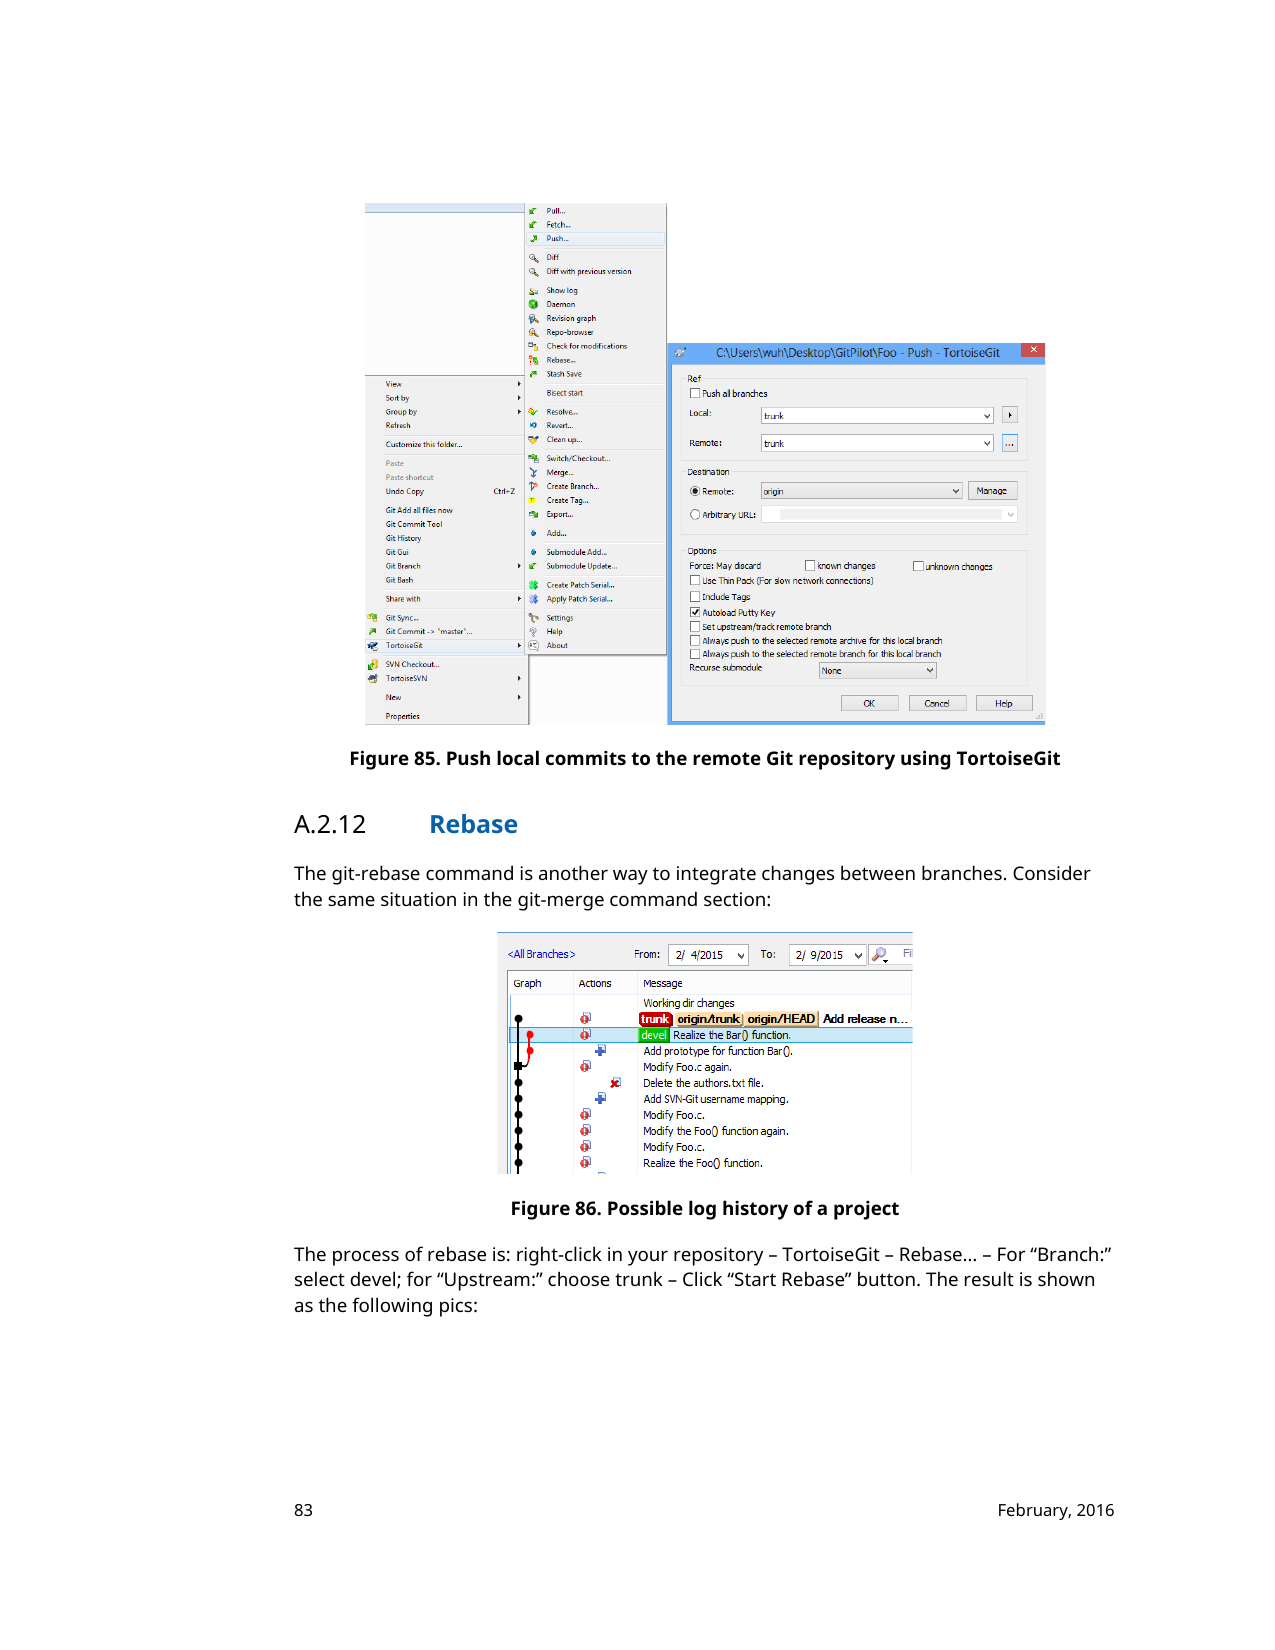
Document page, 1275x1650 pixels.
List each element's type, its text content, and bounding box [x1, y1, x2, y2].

text Figure 85. Push local commits to the remote Git repository using TortoiseGit [294, 746, 1116, 771]
picture [364, 203, 1046, 725]
subtitle Rebase [294, 808, 1116, 840]
text The git-rebase command is another way to integrate changes between branches. Consider the same situation in the git-merge command section: [294, 861, 1116, 912]
picture [497, 932, 913, 1174]
text Figure 86. Possible log history of a project [294, 1195, 1116, 1220]
text The process of rebase is: right-click in your repository – TortoiseGit – Rebase… – For “Branch:” select devel; for “Upstream:” choose trunk – Click “Start Rebase” button. The result is shown as the following pics: [294, 1241, 1116, 1318]
